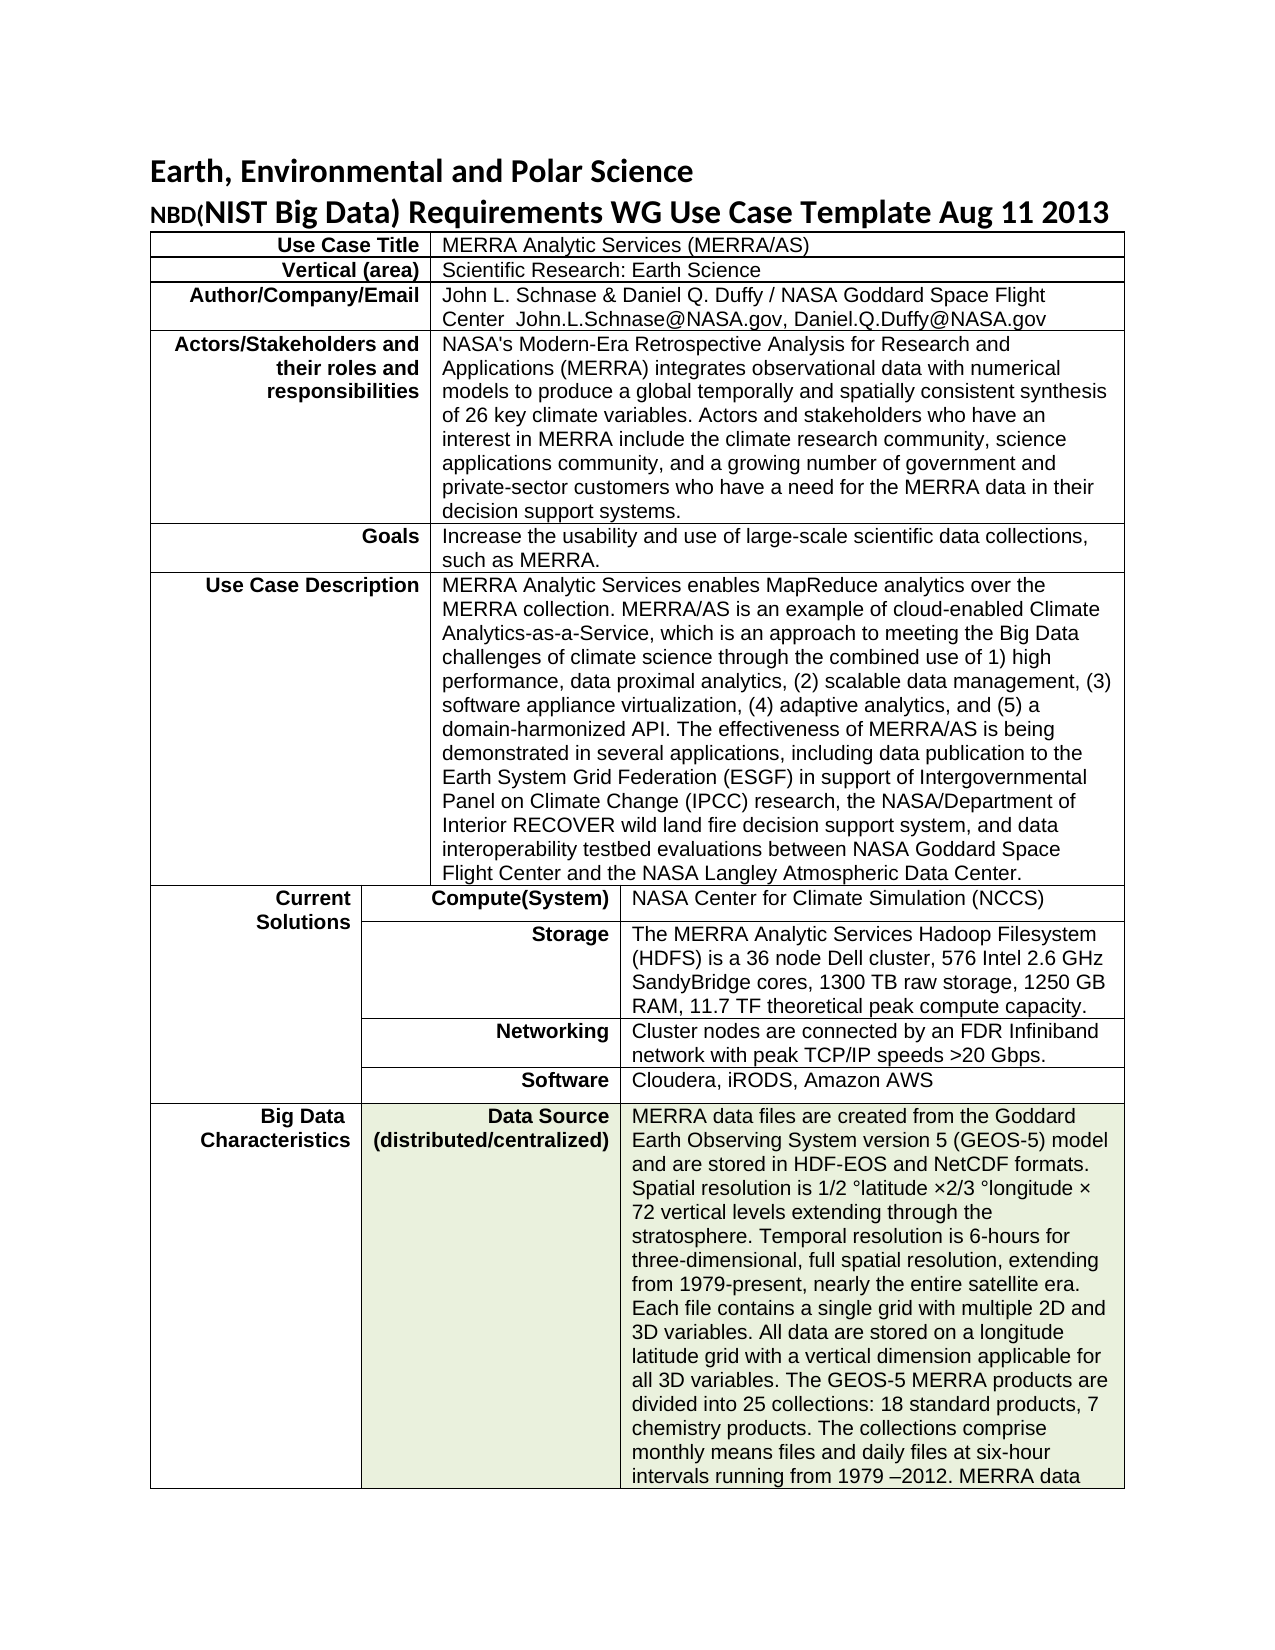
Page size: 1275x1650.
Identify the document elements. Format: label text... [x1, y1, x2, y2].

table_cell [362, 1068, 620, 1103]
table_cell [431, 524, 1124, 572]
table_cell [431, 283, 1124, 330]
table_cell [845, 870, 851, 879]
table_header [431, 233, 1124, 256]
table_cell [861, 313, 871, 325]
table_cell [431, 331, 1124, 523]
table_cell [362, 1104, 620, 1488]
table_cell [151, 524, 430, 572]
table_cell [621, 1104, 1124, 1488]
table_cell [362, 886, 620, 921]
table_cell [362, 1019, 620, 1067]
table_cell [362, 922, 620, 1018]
text Earth, Environmental and Polar Science [150, 150, 1125, 191]
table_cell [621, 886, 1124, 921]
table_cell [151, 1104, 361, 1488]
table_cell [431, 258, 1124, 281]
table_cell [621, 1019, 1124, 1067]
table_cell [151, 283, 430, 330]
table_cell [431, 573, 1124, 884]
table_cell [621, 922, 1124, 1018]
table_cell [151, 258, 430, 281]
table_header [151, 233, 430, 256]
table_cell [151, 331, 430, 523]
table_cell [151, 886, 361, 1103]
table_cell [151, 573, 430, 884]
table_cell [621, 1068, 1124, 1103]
text NBD(NIST Big Data) Requirements WG Use Case Template Aug 11 2013 [150, 191, 1125, 231]
